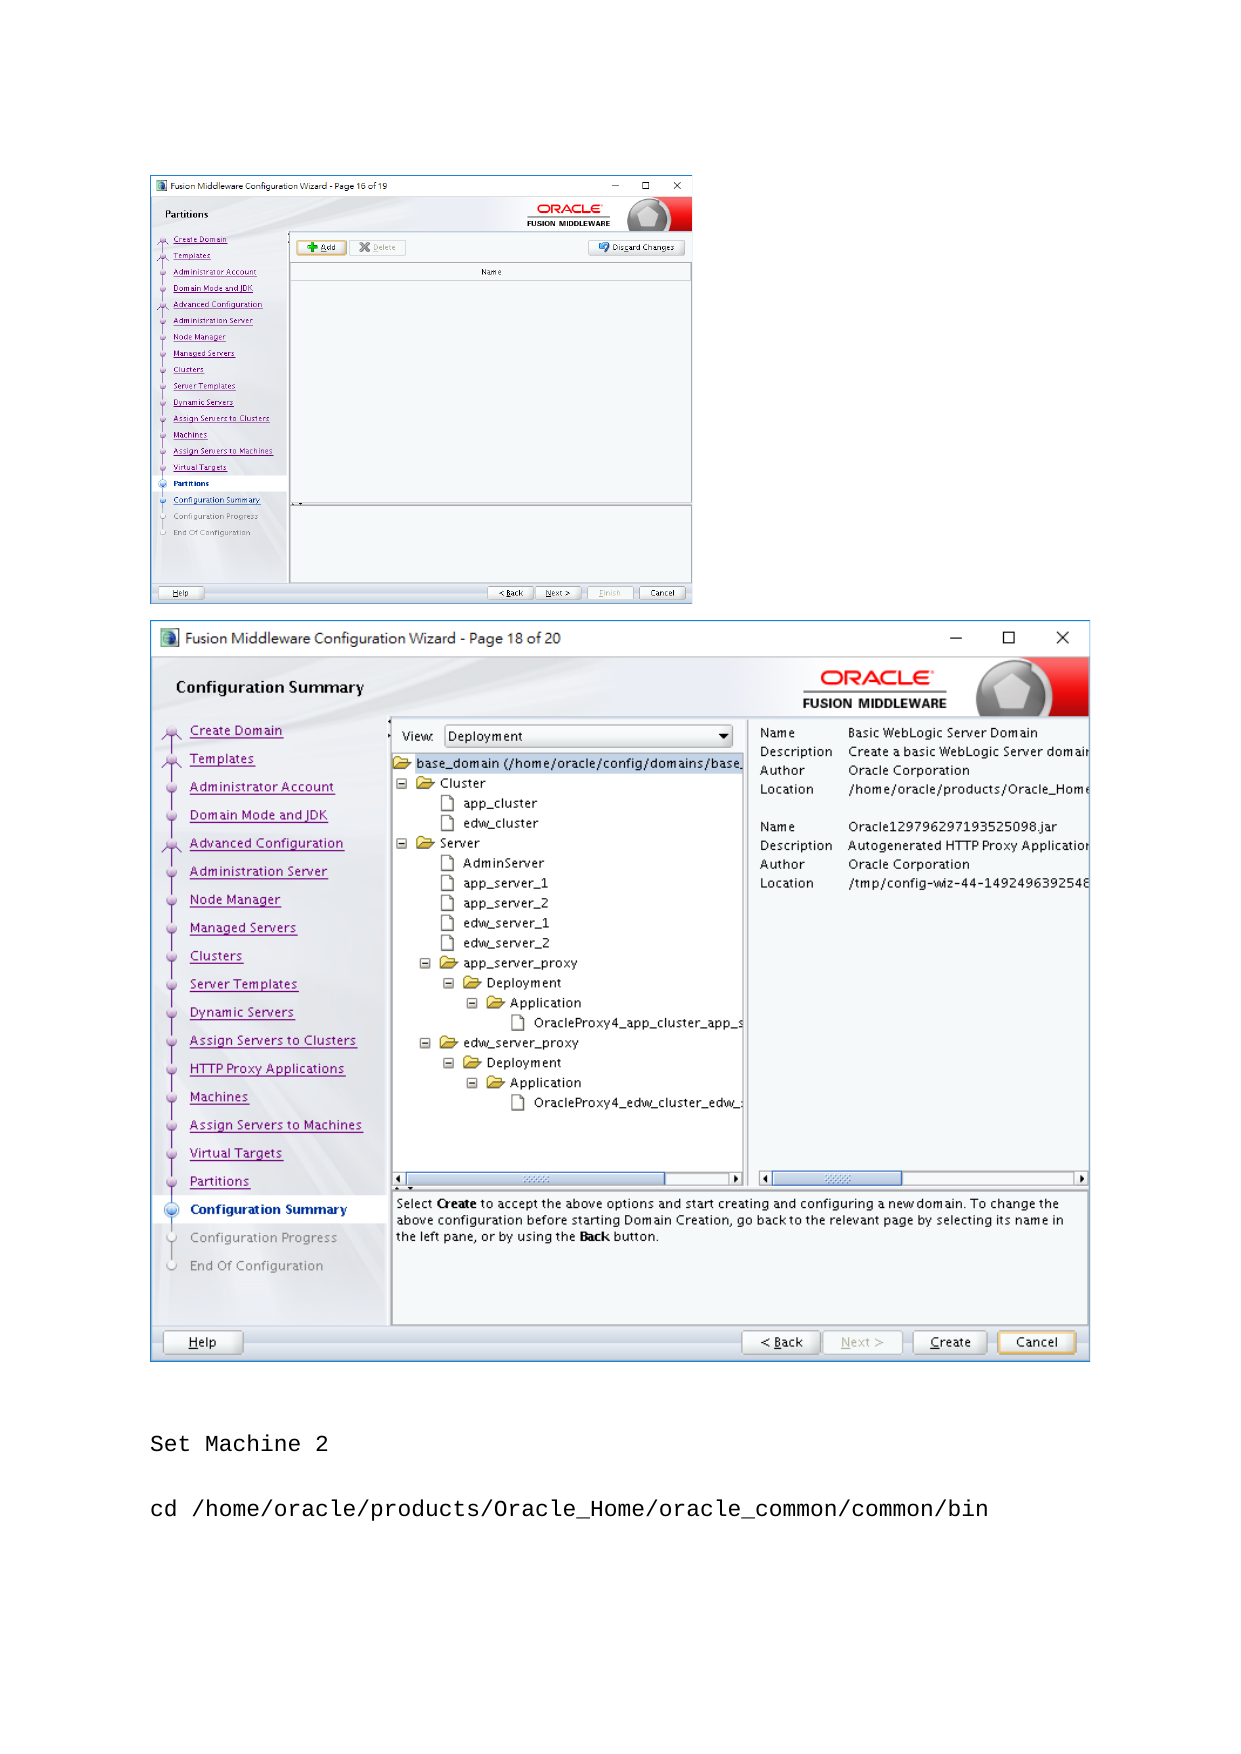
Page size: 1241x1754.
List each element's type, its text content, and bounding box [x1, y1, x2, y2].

picture [150, 620, 1091, 1362]
picture [150, 175, 693, 604]
text cd /home/oracle/products/Oracle_Home/oracle_common/common/bin [150, 1494, 1090, 1527]
text Set Machine 2 [150, 1429, 1090, 1462]
